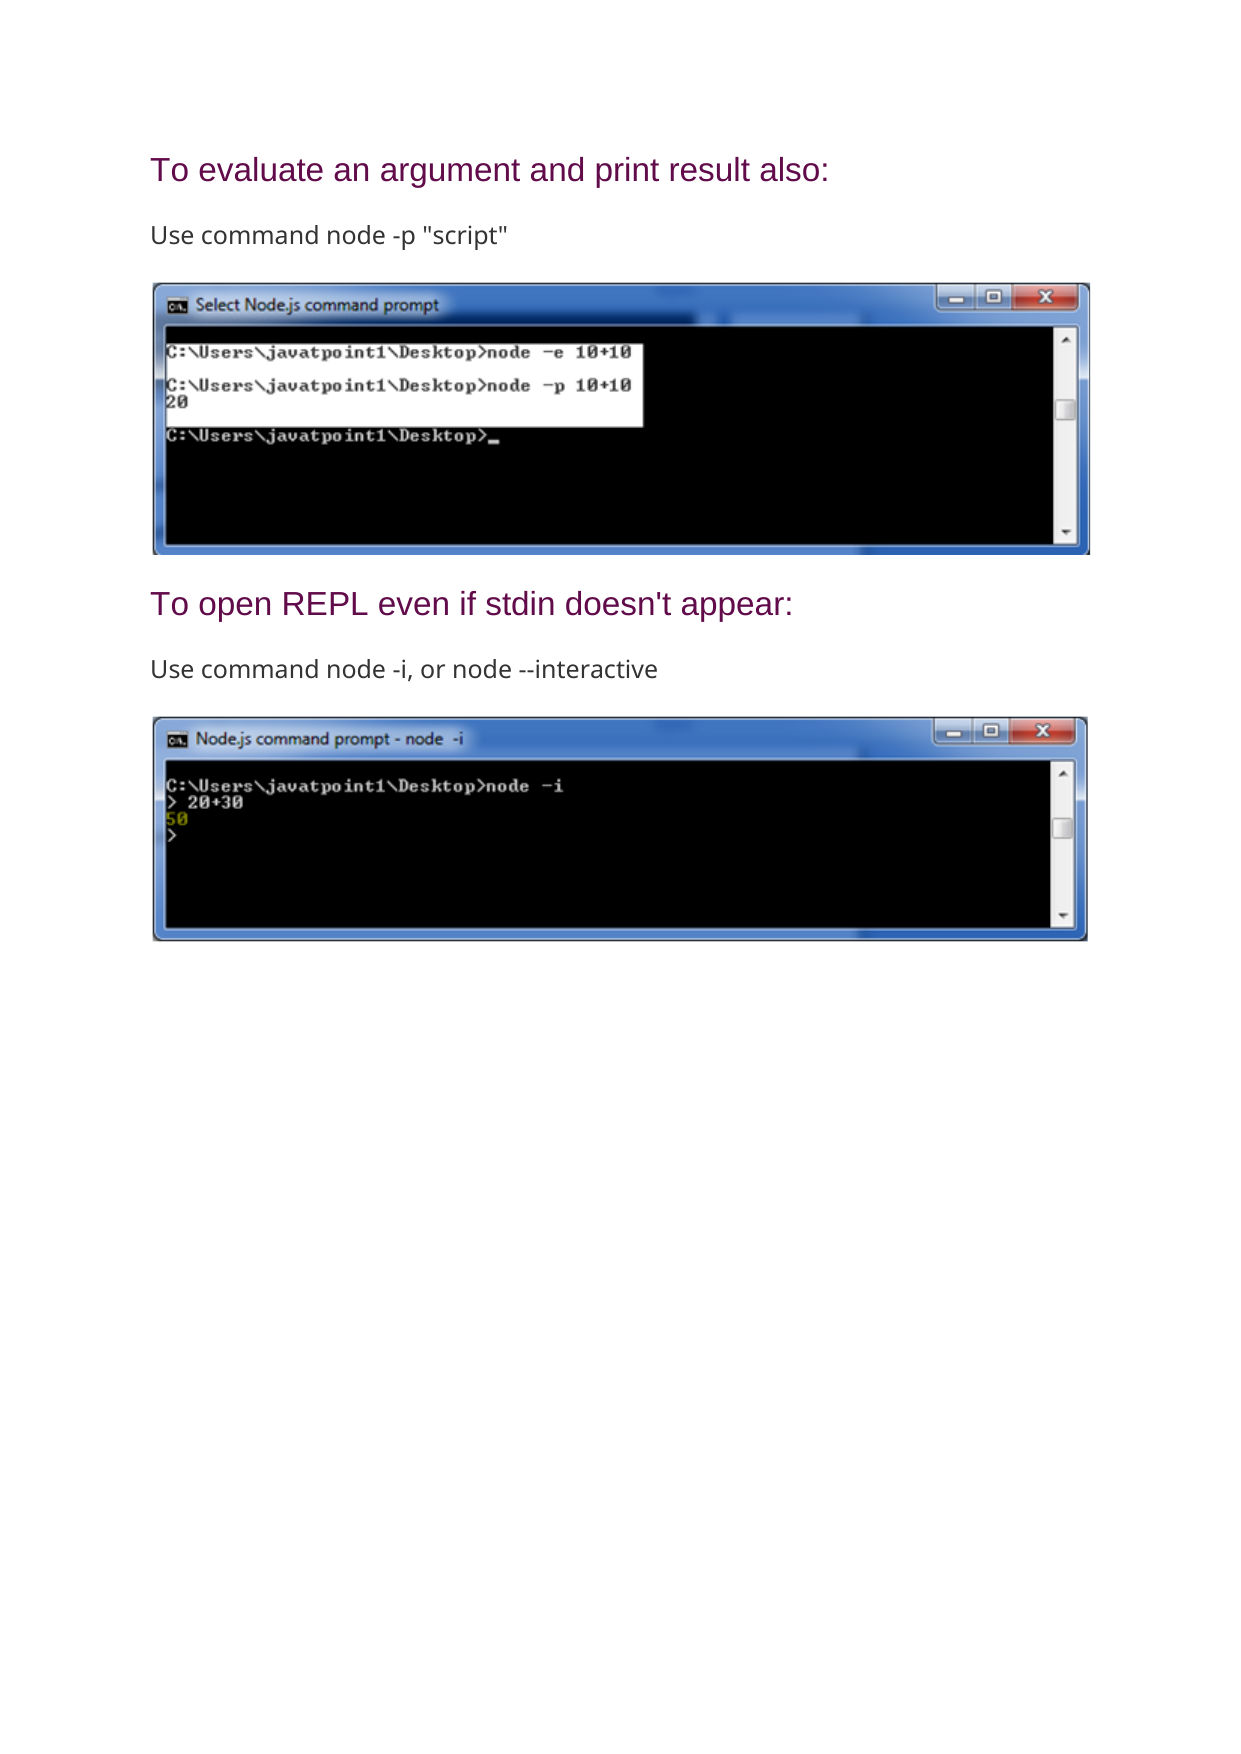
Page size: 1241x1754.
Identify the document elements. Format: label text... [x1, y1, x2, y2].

picture [150, 280, 1091, 555]
text Use command node -p "script" [150, 218, 1090, 252]
text To open REPL even if stdin doesn't appear: [150, 584, 1090, 622]
picture [150, 714, 1091, 946]
text Use command node -i, or node --interactive [150, 651, 1090, 685]
text To evaluate an argument and print result also: [150, 150, 1090, 188]
